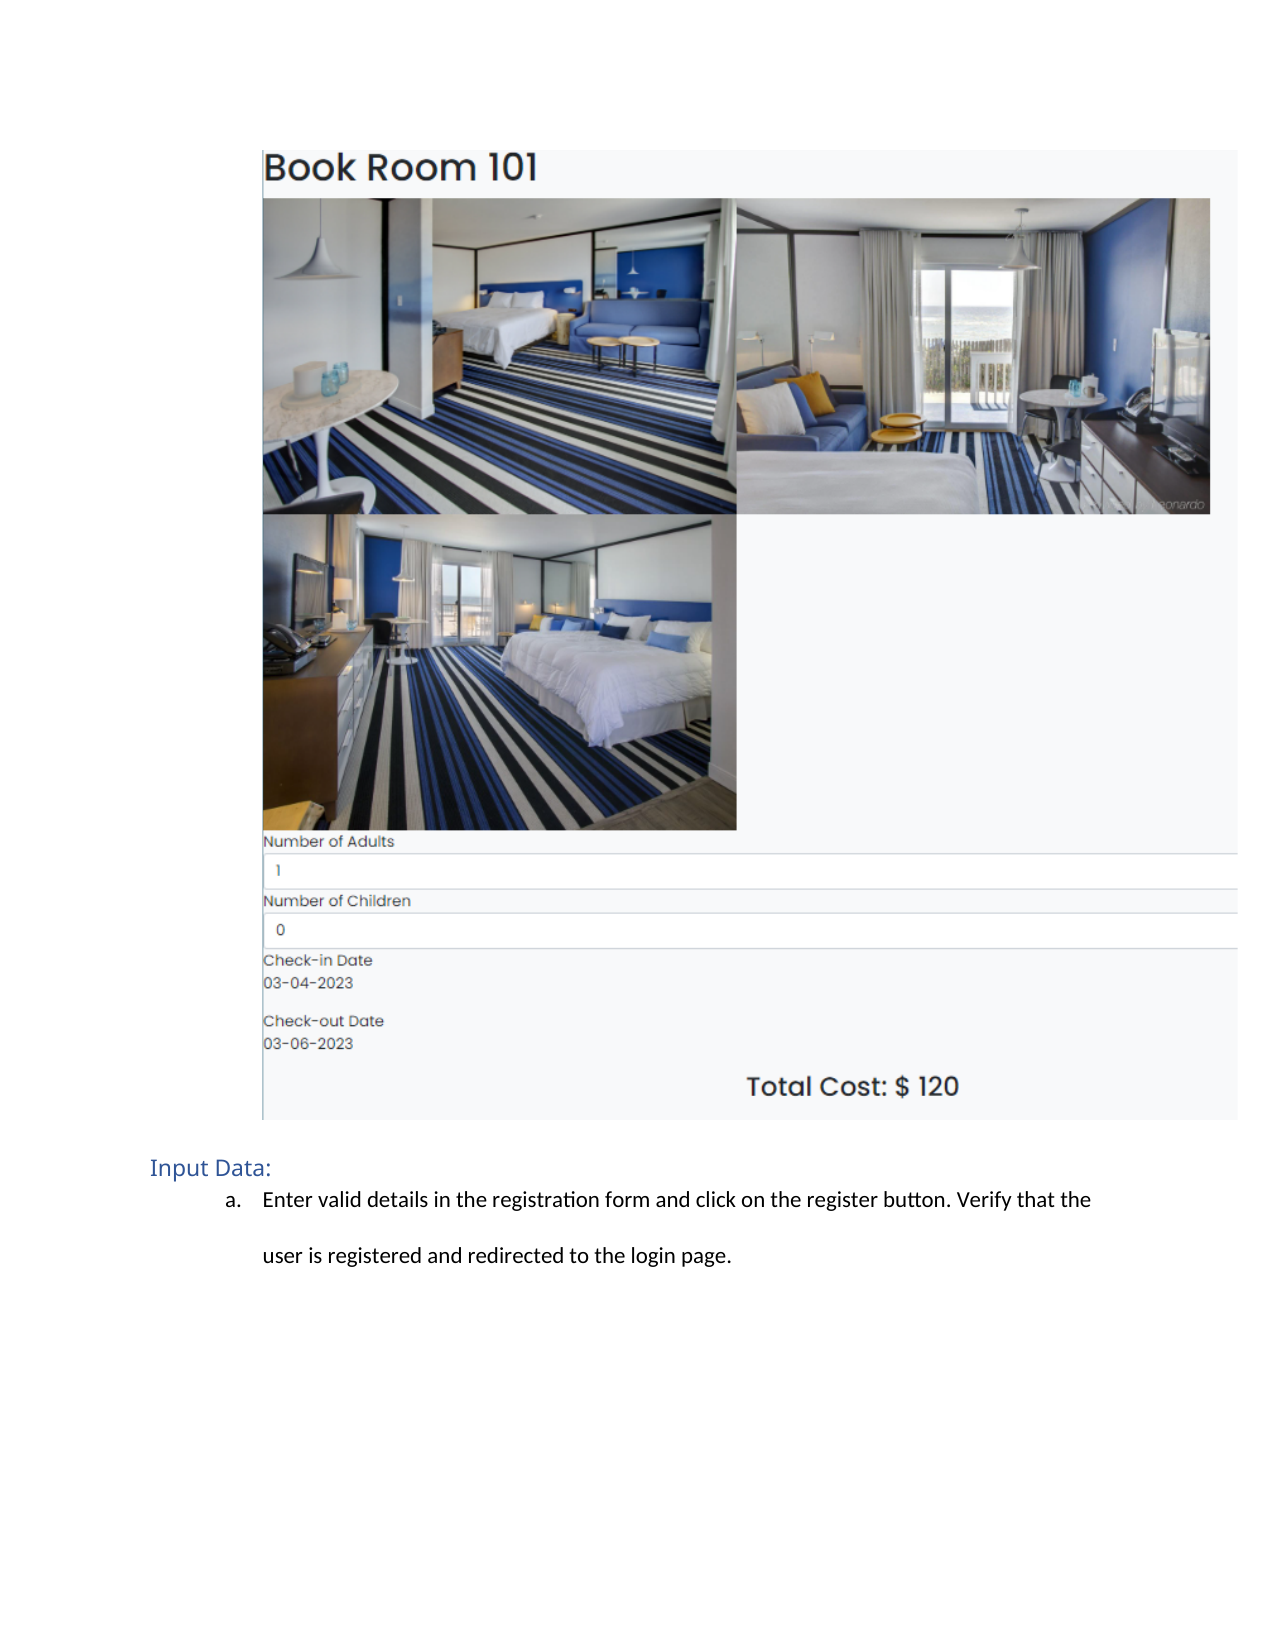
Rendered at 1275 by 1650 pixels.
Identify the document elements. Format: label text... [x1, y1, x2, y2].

list Enter valid details in the registration form and click on the register button. Verify that the user is registered and redirected to the login page. [225, 1185, 1125, 1269]
picture [262, 150, 1238, 1120]
subtitle Input Data: [150, 1152, 1125, 1183]
